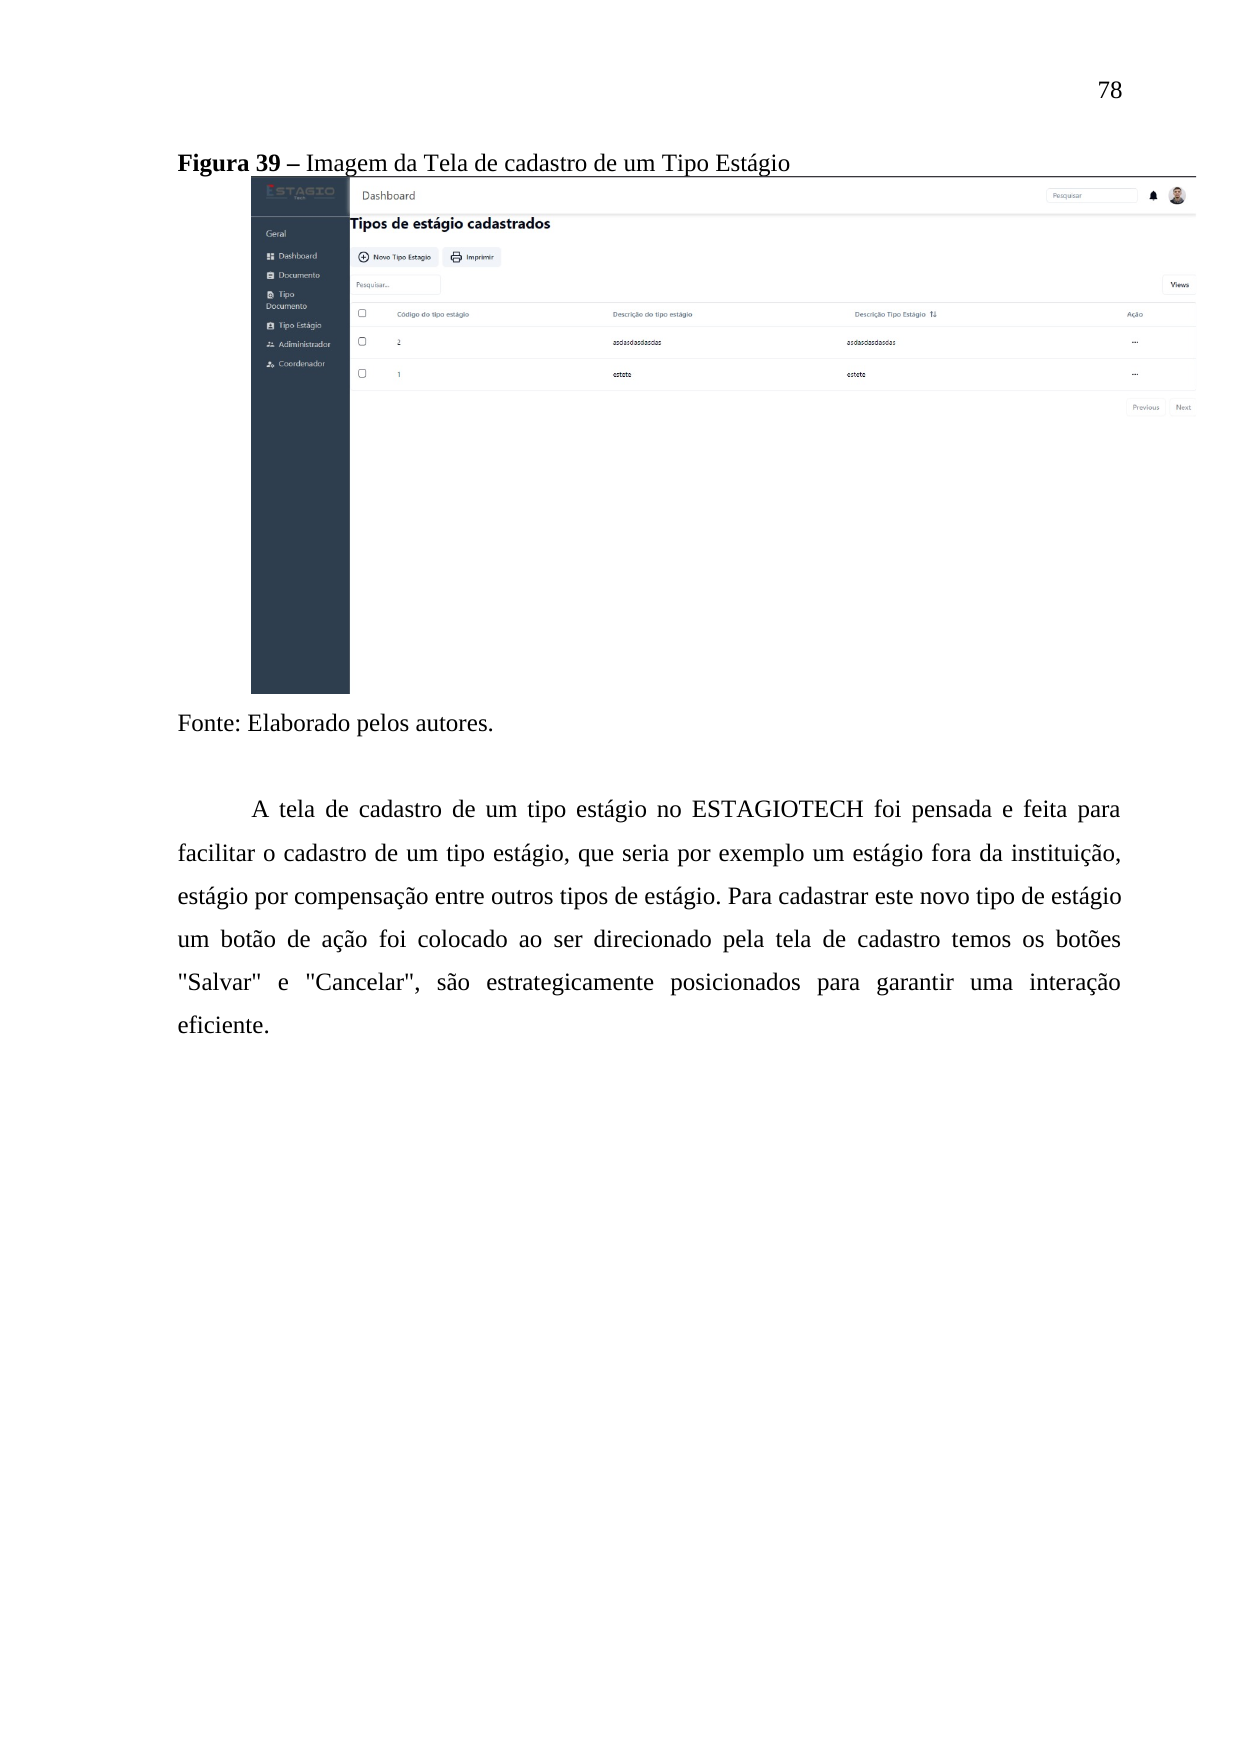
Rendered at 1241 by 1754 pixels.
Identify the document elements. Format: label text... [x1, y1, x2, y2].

text Figura 39 – Imagem da Tela de cadastro de um Tipo Estágio [177, 148, 1122, 176]
picture [251, 176, 1197, 694]
text A tela de cadastro de um tipo estágio no ESTAGIOTECH foi pensada e feita para facilitar o cadastro de um tipo estágio, que seria por exemplo um estágio fora da instituição, estágio por compensação entre outros tipos de estágio. Para cadastrar este novo tipo de estágio um botão de ação foi colocado ao ser direcionado pela tela de cadastro temos os botões "Salvar" e "Cancelar", são estrategicamente posicionados para garantir uma interação eficiente. [177, 794, 1122, 1039]
text Fonte: Elaborado pelos autores. [177, 708, 1122, 737]
